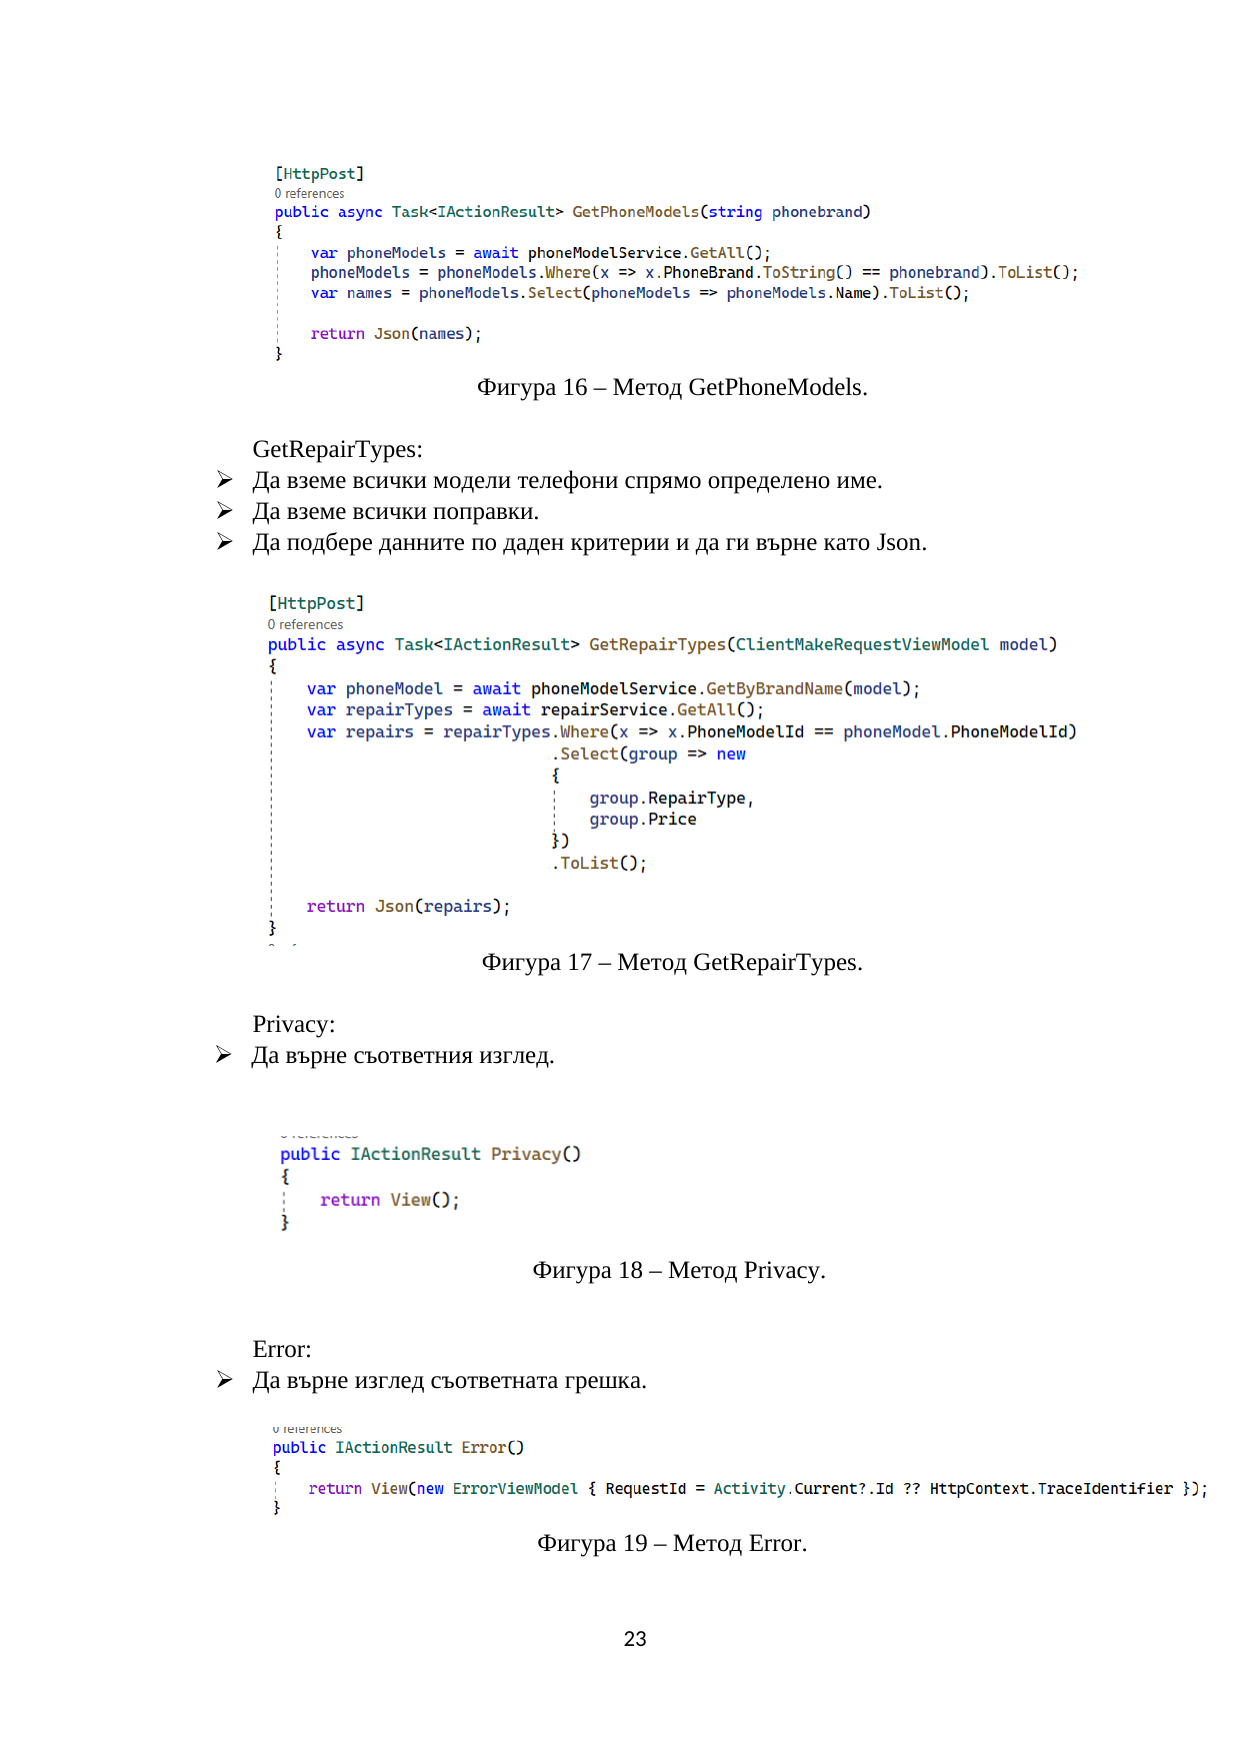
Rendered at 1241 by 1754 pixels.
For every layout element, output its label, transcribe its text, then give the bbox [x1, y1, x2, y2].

picture [252, 589, 1168, 946]
picture [252, 147, 1168, 370]
list Фигура 17 – Метод GetRepairTypes. [252, 947, 1092, 976]
list Privacy: [252, 1009, 1092, 1038]
list Да върне изглед съответната грешка. [215, 1365, 1092, 1394]
picture [252, 1427, 1241, 1527]
list Да подбере данните по даден критерии и да ги върне като Json. [215, 527, 1092, 556]
picture [265, 1136, 1182, 1237]
list Фигура 19 – Метод Error. [252, 1528, 1092, 1557]
list Да вземе всички модели телефони спрямо определено име. [215, 465, 1092, 494]
list Да върне съответния изглед. [213, 1041, 1092, 1069]
list Да вземе всички поправки. [215, 496, 1092, 525]
text Фигура 18 – Метод Privacy. [266, 1256, 1092, 1284]
list GetRepairTypes: [252, 434, 1092, 463]
list Error: [252, 1334, 1092, 1363]
list Фигура 16 – Метод GetPhoneModels. [252, 372, 1092, 401]
